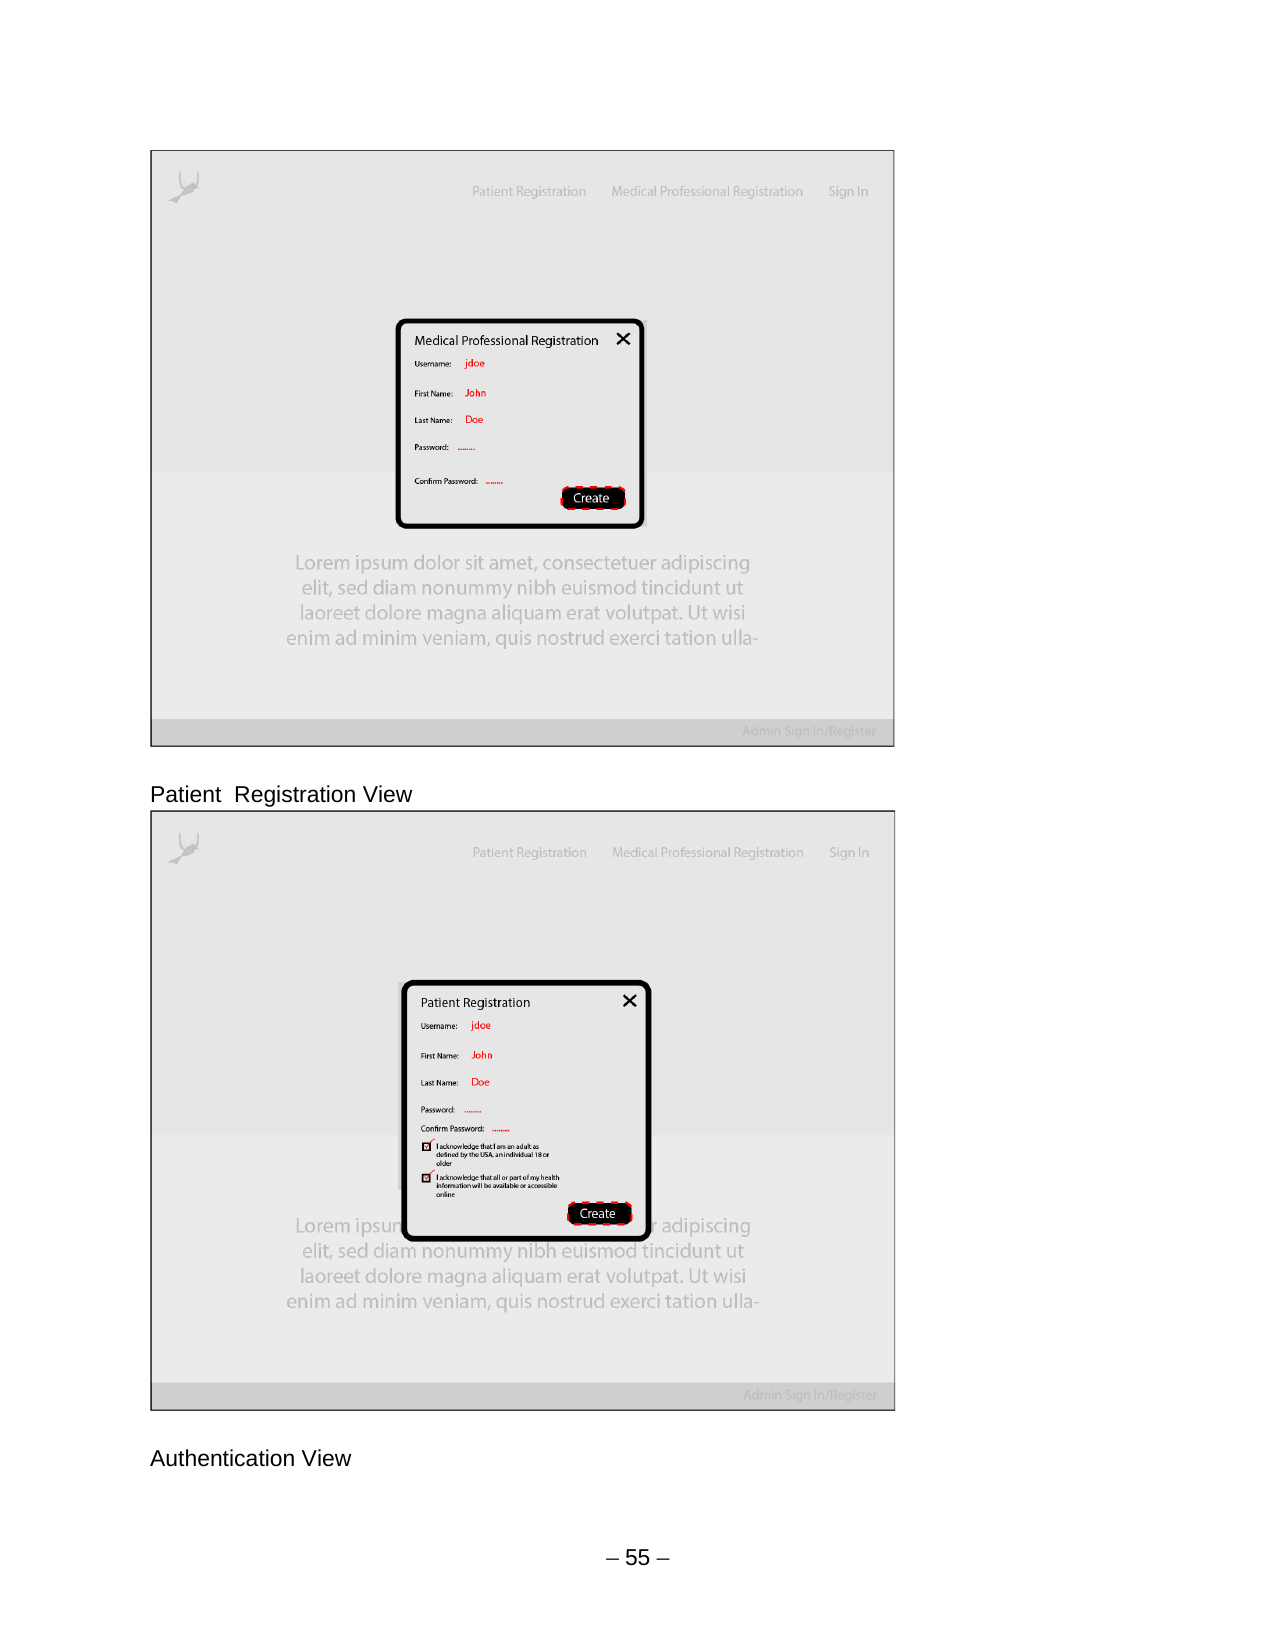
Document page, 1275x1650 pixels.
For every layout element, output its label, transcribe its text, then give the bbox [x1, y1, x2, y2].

picture [150, 150, 895, 747]
text Patient Registration View [150, 781, 1125, 807]
text Authentication View [150, 1445, 1125, 1471]
picture [150, 810, 896, 1411]
